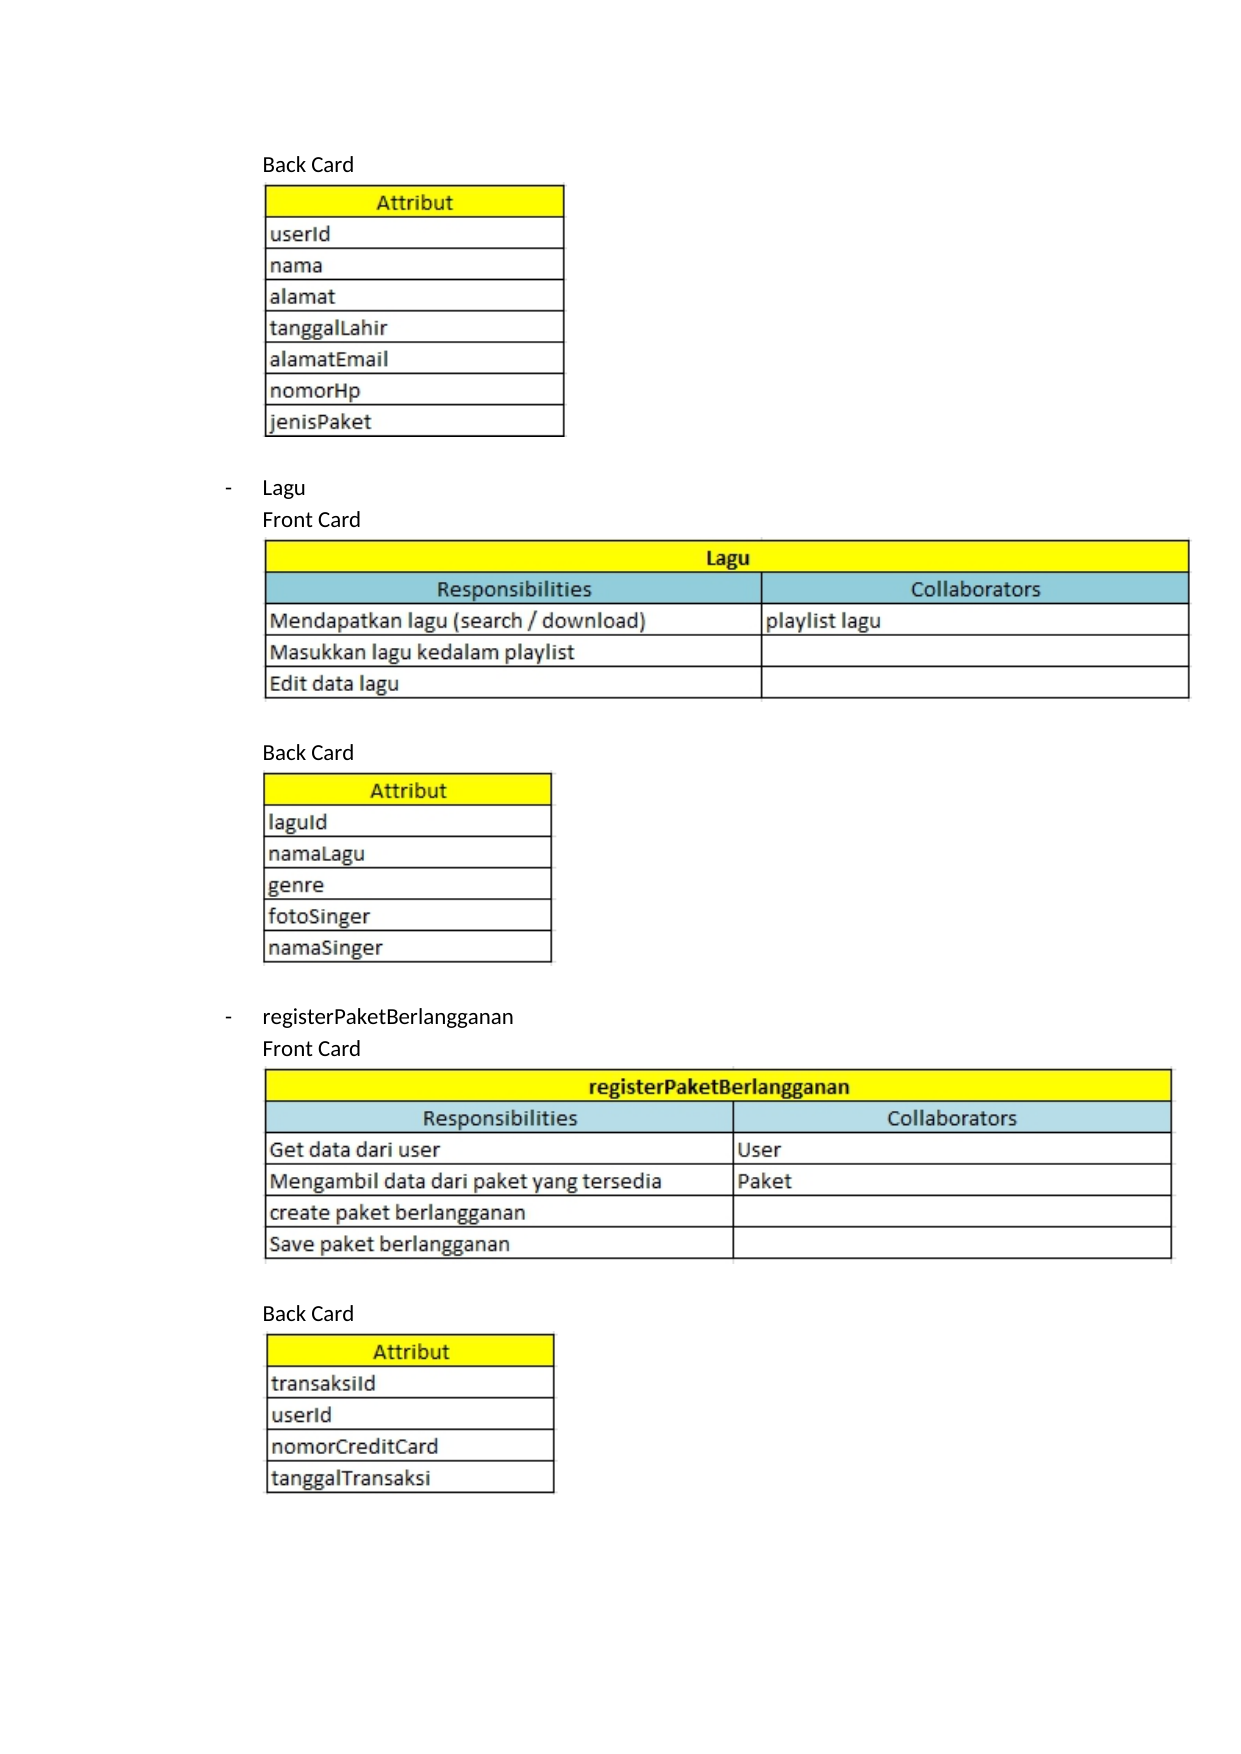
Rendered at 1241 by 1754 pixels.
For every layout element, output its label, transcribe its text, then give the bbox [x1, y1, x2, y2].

list Back Card [262, 1299, 1090, 1327]
picture [262, 537, 1193, 702]
list Lagu [225, 473, 1090, 501]
picture [262, 182, 568, 437]
picture [262, 1066, 1177, 1264]
picture [262, 770, 557, 966]
list Back Card [262, 150, 1090, 178]
picture [262, 1331, 558, 1495]
list Back Card [262, 738, 1090, 766]
list Front Card [262, 1034, 1090, 1062]
list Front Card [262, 505, 1090, 533]
list registerPaketBerlangganan [225, 1002, 1090, 1030]
